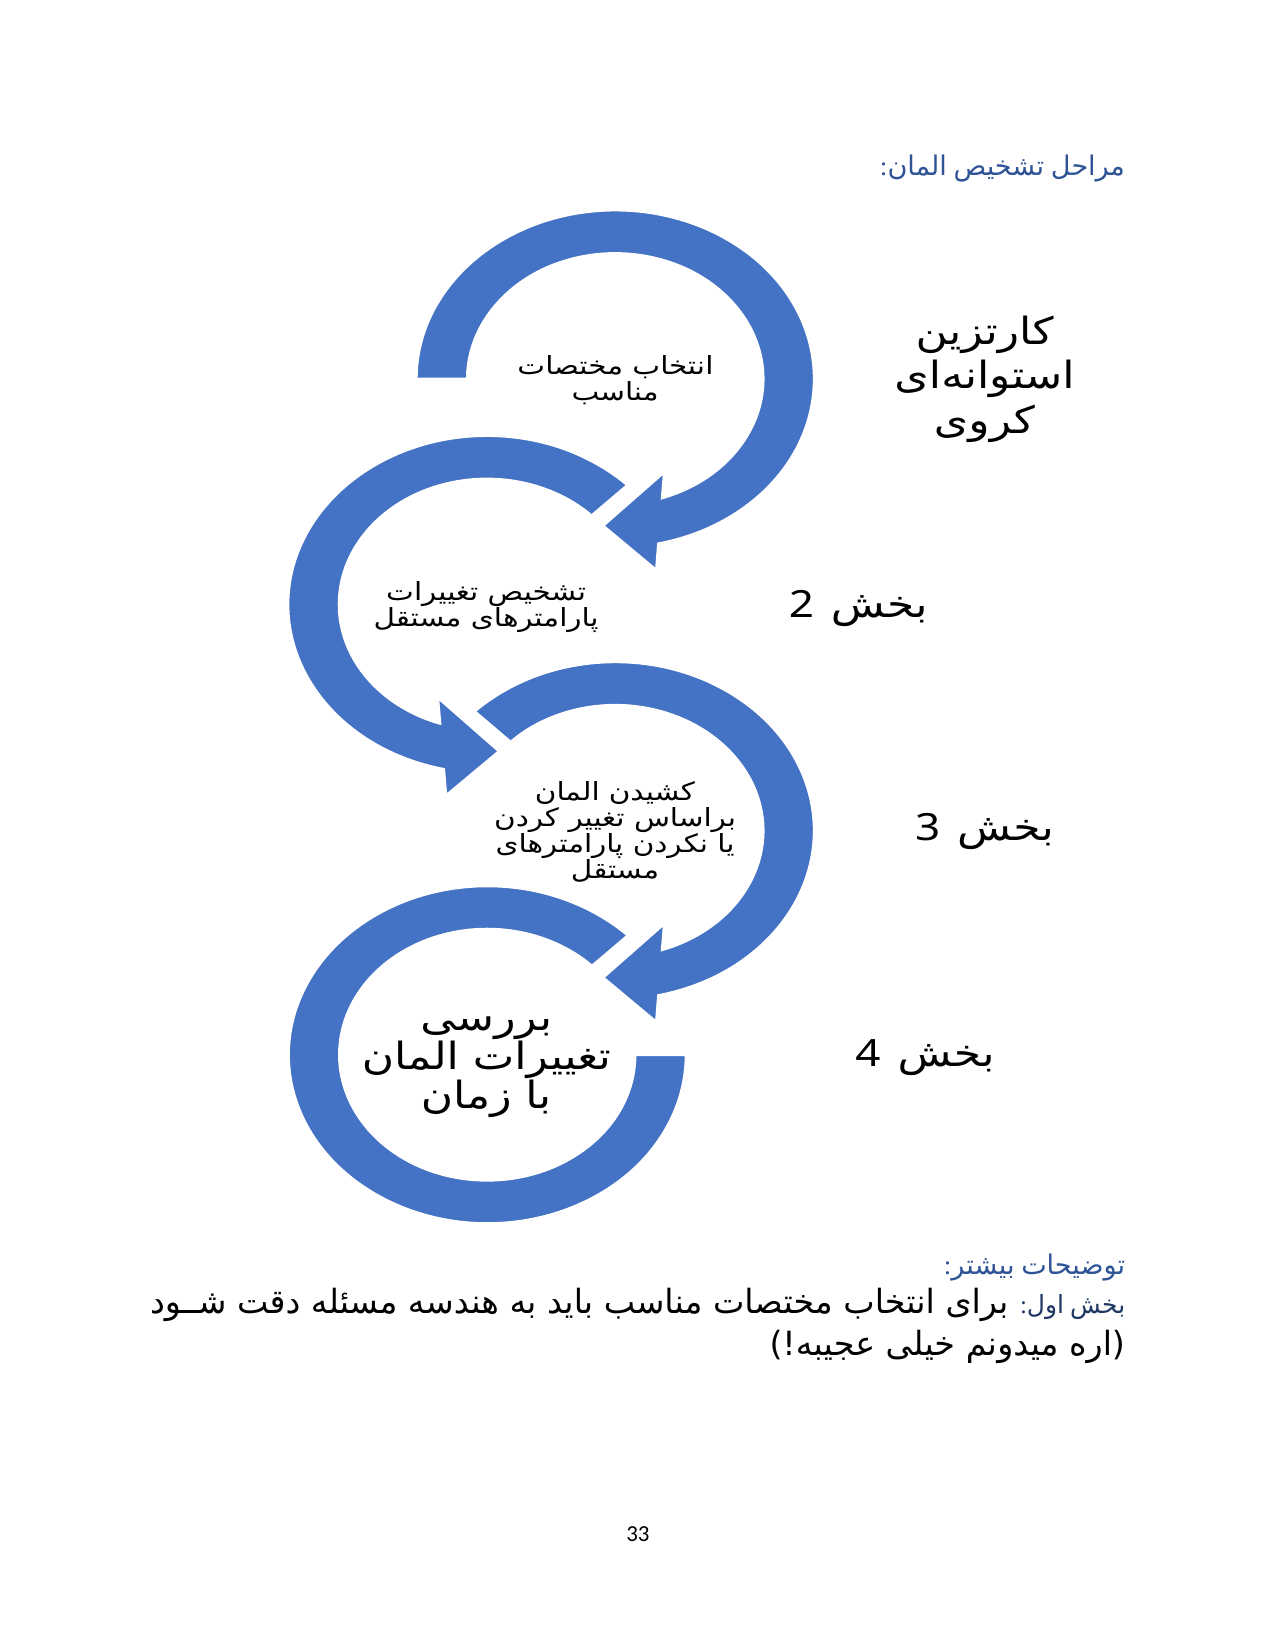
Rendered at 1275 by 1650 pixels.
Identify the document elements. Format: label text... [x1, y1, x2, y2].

text بخش اول: برای انتخاب مختصات مناسب باید به هندسه مسئله دقت شود (اره میدونم خیلی عجیبه!) [150, 1283, 1125, 1364]
subtitle توضیحات بیشتر: [150, 1249, 1125, 1281]
subtitle مراحل تشخیص المان: [150, 150, 1125, 181]
